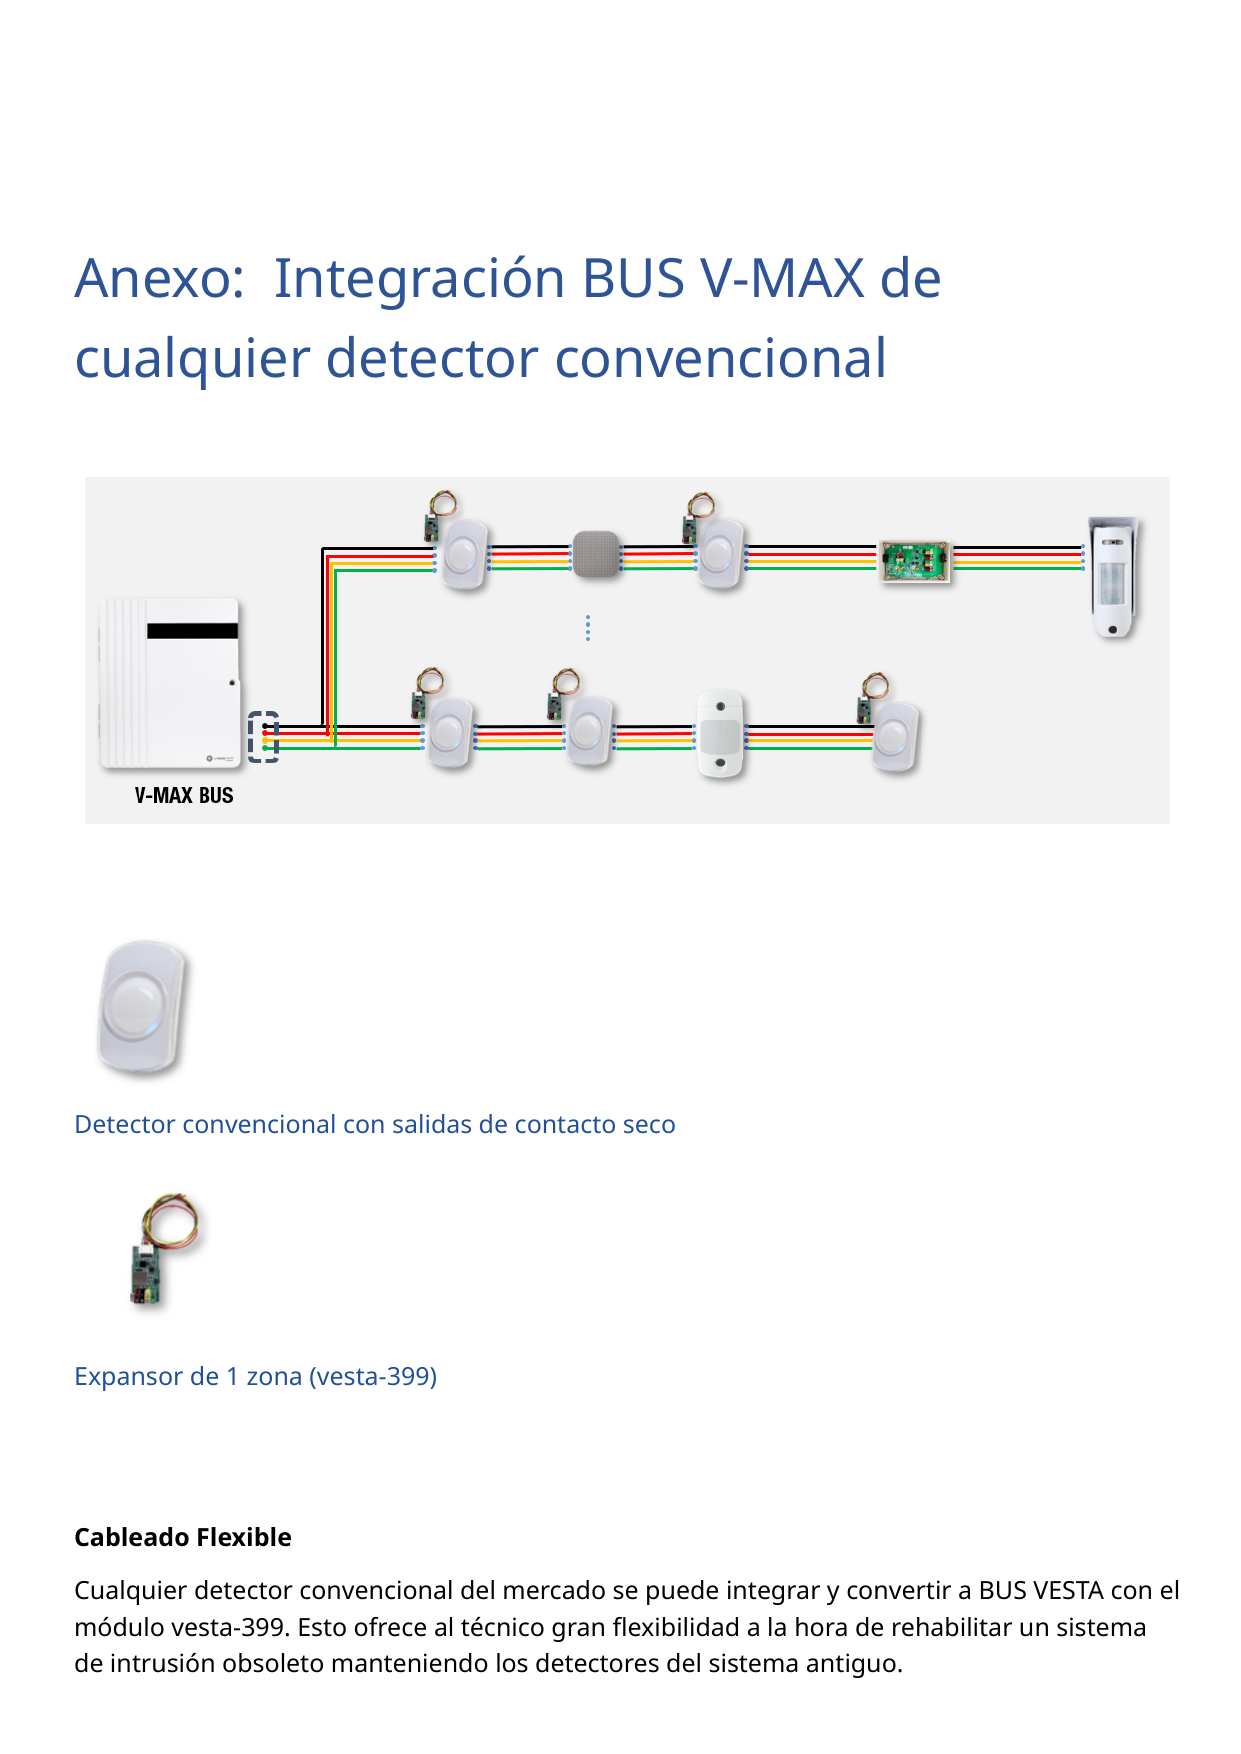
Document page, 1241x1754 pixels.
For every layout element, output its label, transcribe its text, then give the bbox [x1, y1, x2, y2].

subtitle Anexo: Integración BUS V-MAX de cualquier detector convencional [74, 240, 1181, 393]
picture [73, 1160, 264, 1340]
text Expansor de 1 zona (vesta-399) [74, 1359, 1181, 1393]
picture [73, 906, 232, 1088]
picture [73, 452, 1182, 887]
text Detector convencional con salidas de contacto seco [74, 1107, 1181, 1141]
text Cableado Flexible [74, 1519, 1181, 1553]
text Cualquier detector convencional del mercado se puede integrar y convertir a BUS VESTA con el módulo vesta-399. Esto ofrece al técnico gran flexibilidad a la hora de rehabilitar un sistema de intrusión obsoleto manteniendo los detectores del sistema antiguo. [74, 1573, 1181, 1680]
